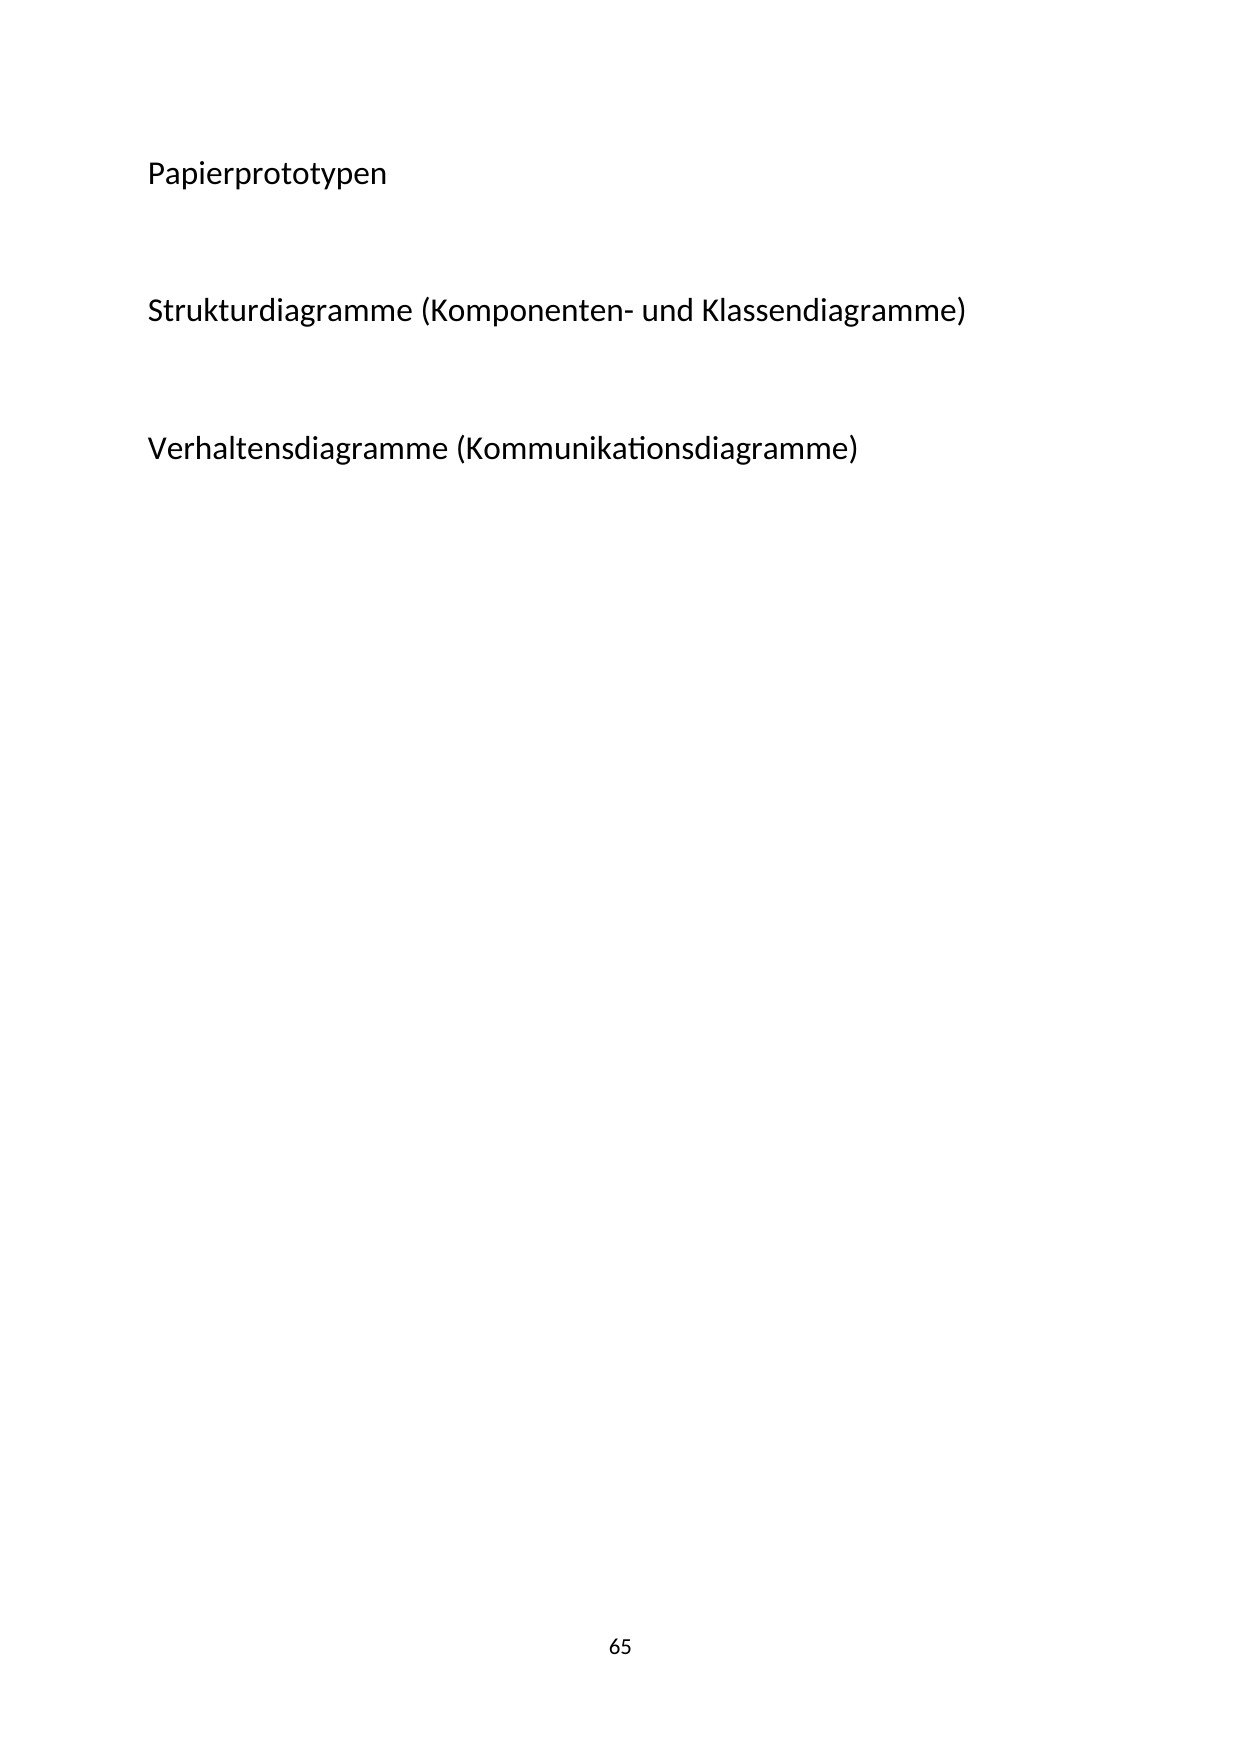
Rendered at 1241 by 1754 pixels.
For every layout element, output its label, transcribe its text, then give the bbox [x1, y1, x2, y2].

subtitle Strukturdiagramme (Komponenten- und Klassendiagramme) [148, 289, 1093, 330]
text Papierprototypen [148, 152, 1093, 192]
subtitle Verhaltensdiagramme (Kommunikationsdiagramme) [148, 427, 1093, 468]
